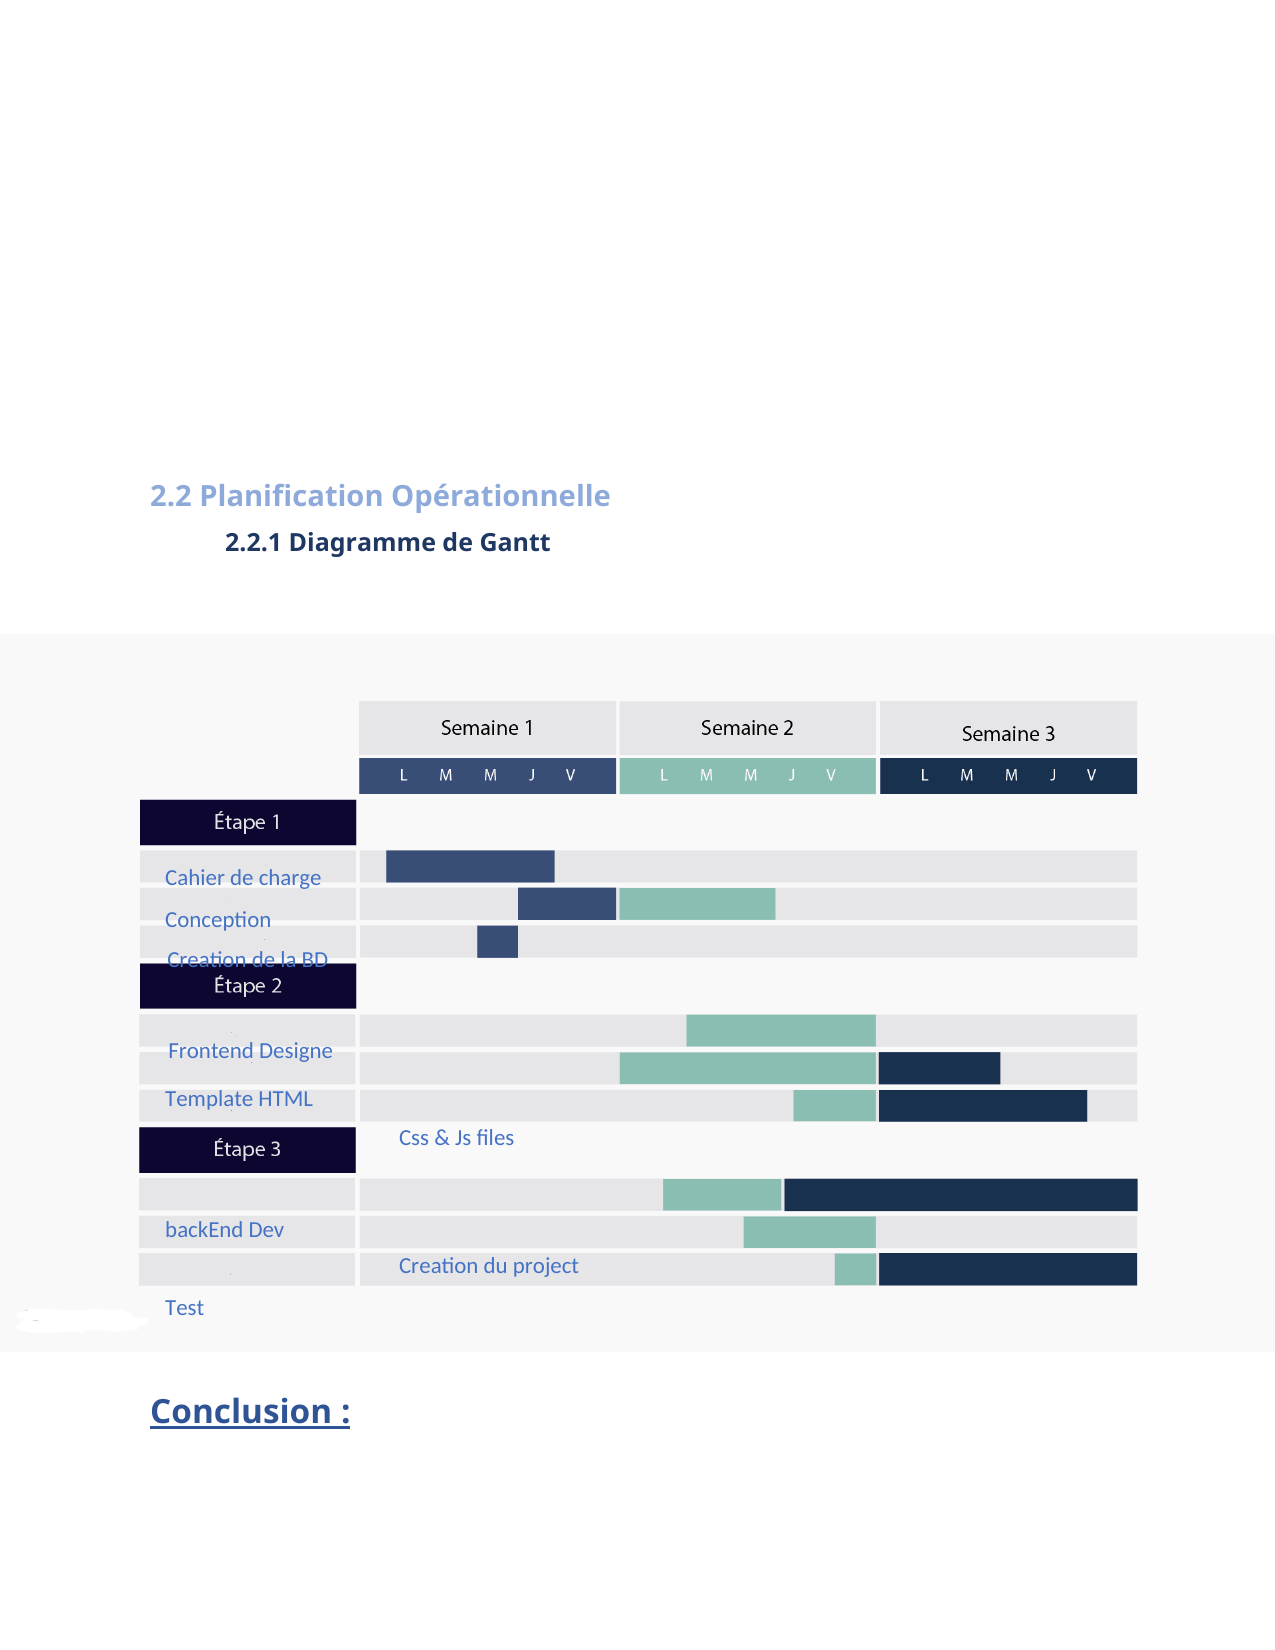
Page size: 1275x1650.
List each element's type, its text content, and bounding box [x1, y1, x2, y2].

subtitle Conclusion : [150, 1352, 1125, 1433]
subtitle 2.2 Planification Opérationnelle [150, 475, 1125, 515]
picture [0, 634, 1275, 1352]
subtitle 2.2.1 Diagramme de Gantt [225, 525, 1125, 559]
